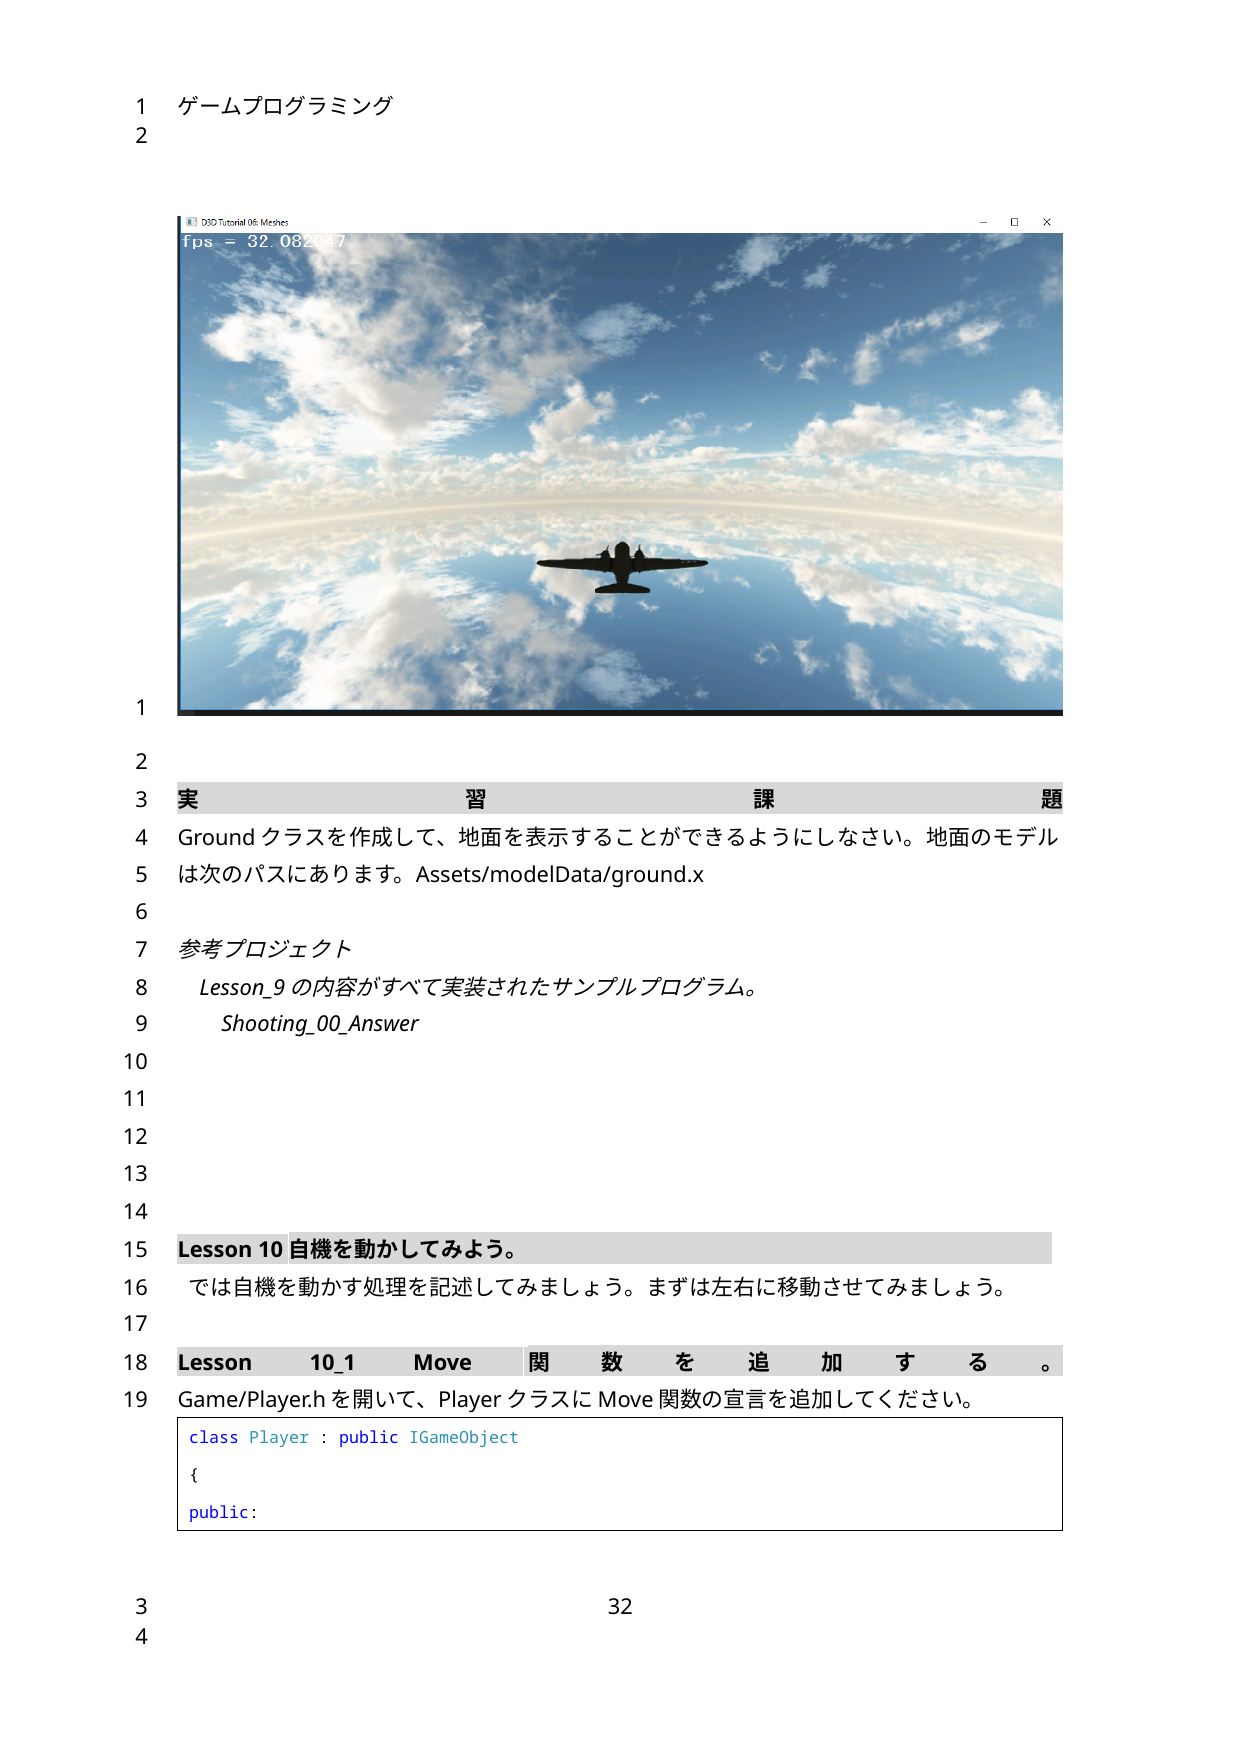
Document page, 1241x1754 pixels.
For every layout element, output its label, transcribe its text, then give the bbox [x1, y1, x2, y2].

text Lesson_9の内容がすべて実装されたサンプルプログラム。 [177, 967, 1063, 1004]
text Lesson 10_1 Move関数を追加する。 Game/Player.hを開いて、PlayerクラスにMove関数の宣言を追加してください。 [177, 1342, 1063, 1417]
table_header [178, 1418, 1062, 1530]
text では自機を動かす処理を記述してみましょう。まずは左右に移動させてみましょう。 [177, 1267, 1063, 1304]
picture [177, 216, 1063, 716]
text 参考プロジェクト [177, 929, 1063, 967]
text 実習課題 Groundクラスを作成して、地面を表示することができるようにしなさい。地面のモデルは次のパスにあります。Assets/modelData/ground.x [177, 814, 1063, 892]
text Shooting_00_Answer [177, 1004, 1063, 1042]
text Lesson 10 自機を動かしてみよう。 [177, 1229, 1063, 1267]
